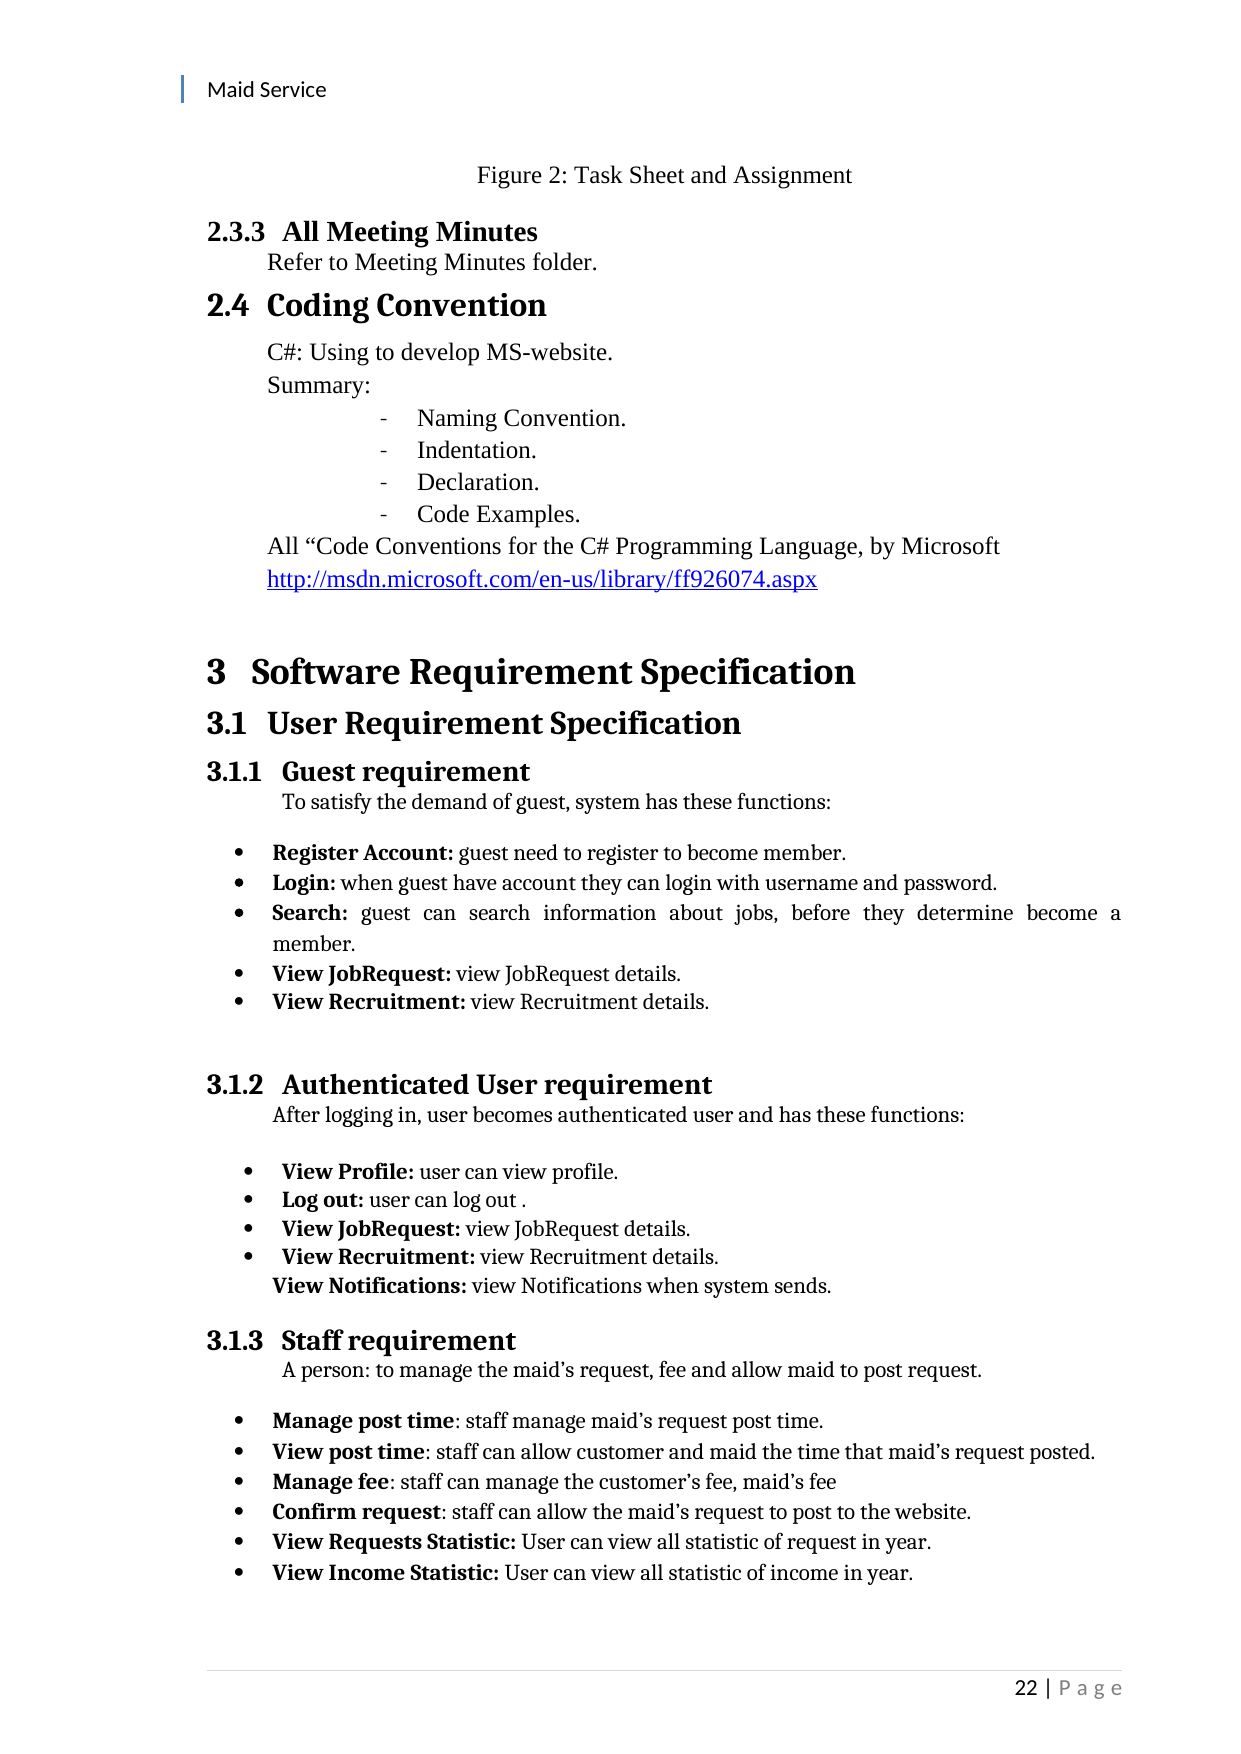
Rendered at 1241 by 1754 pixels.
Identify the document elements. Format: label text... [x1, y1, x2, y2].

list Naming Convention. [379, 403, 1122, 433]
subtitle Staff requirement [207, 1324, 1122, 1357]
subtitle All Meeting Minutes [207, 214, 1122, 247]
list View Recruitment: view Recruitment details. [235, 989, 1122, 1015]
list After logging in, user becomes authenticated user and has these functions: [272, 1102, 1122, 1128]
subtitle User Requirement Specification [207, 704, 1122, 743]
list Indentation. [379, 435, 1122, 465]
list View JobRequest: view JobRequest details. [235, 961, 1122, 987]
subtitle Figure 2: Task Sheet and Assignment [207, 160, 1122, 189]
list Search: guest can search information about jobs, before they determine become a member. [235, 900, 1122, 957]
list View Requests Statistic: User can view all statistic of request in year. [235, 1529, 1122, 1555]
text C#: Using to develop MS-website. [267, 337, 1122, 366]
list View Recruitment: view Recruitment details. [244, 1244, 1122, 1271]
list View Profile: user can view profile. [244, 1159, 1122, 1185]
text To satisfy the demand of guest, system has these functions: [230, 789, 1122, 815]
list Code Examples. [379, 499, 1122, 528]
subtitle Coding Convention [207, 286, 1122, 325]
list View post time: staff can allow customer and maid the time that maid’s request posted. [235, 1438, 1122, 1465]
list View Income Statistic: User can view all statistic of income in year. [235, 1559, 1122, 1586]
list Log out: user can log out . [244, 1187, 1122, 1214]
list Manage fee: staff can manage the customer’s fee, maid’s fee [235, 1469, 1122, 1495]
subtitle Guest requirement [207, 755, 1122, 789]
list Login: when guest have account they can login with username and password. [235, 870, 1122, 896]
list Declaration. [379, 467, 1122, 497]
text Summary: [267, 370, 1122, 399]
list View JobRequest: view JobRequest details. [244, 1216, 1122, 1242]
subtitle Authenticated User requirement [207, 1068, 1122, 1102]
list Confirm request: staff can allow the maid’s request to post to the website. [235, 1499, 1122, 1525]
subtitle Software Requirement Specification [207, 651, 1122, 694]
text A person: to manage the maid’s request, fee and allow maid to post request. [230, 1357, 1122, 1383]
list View Notifications: view Notifications when system sends. [272, 1273, 1122, 1299]
text http://msdn.microsoft.com/en-us/library/ff926074.aspx [267, 564, 1122, 593]
text All “Code Conventions for the C# Programming Language, by Microsoft [267, 531, 1122, 559]
list Register Account: guest need to register to become member. [235, 840, 1122, 866]
text Refer to Meeting Minutes folder. [207, 247, 1122, 276]
list Manage post time: staff manage maid’s request post time. [235, 1408, 1122, 1434]
